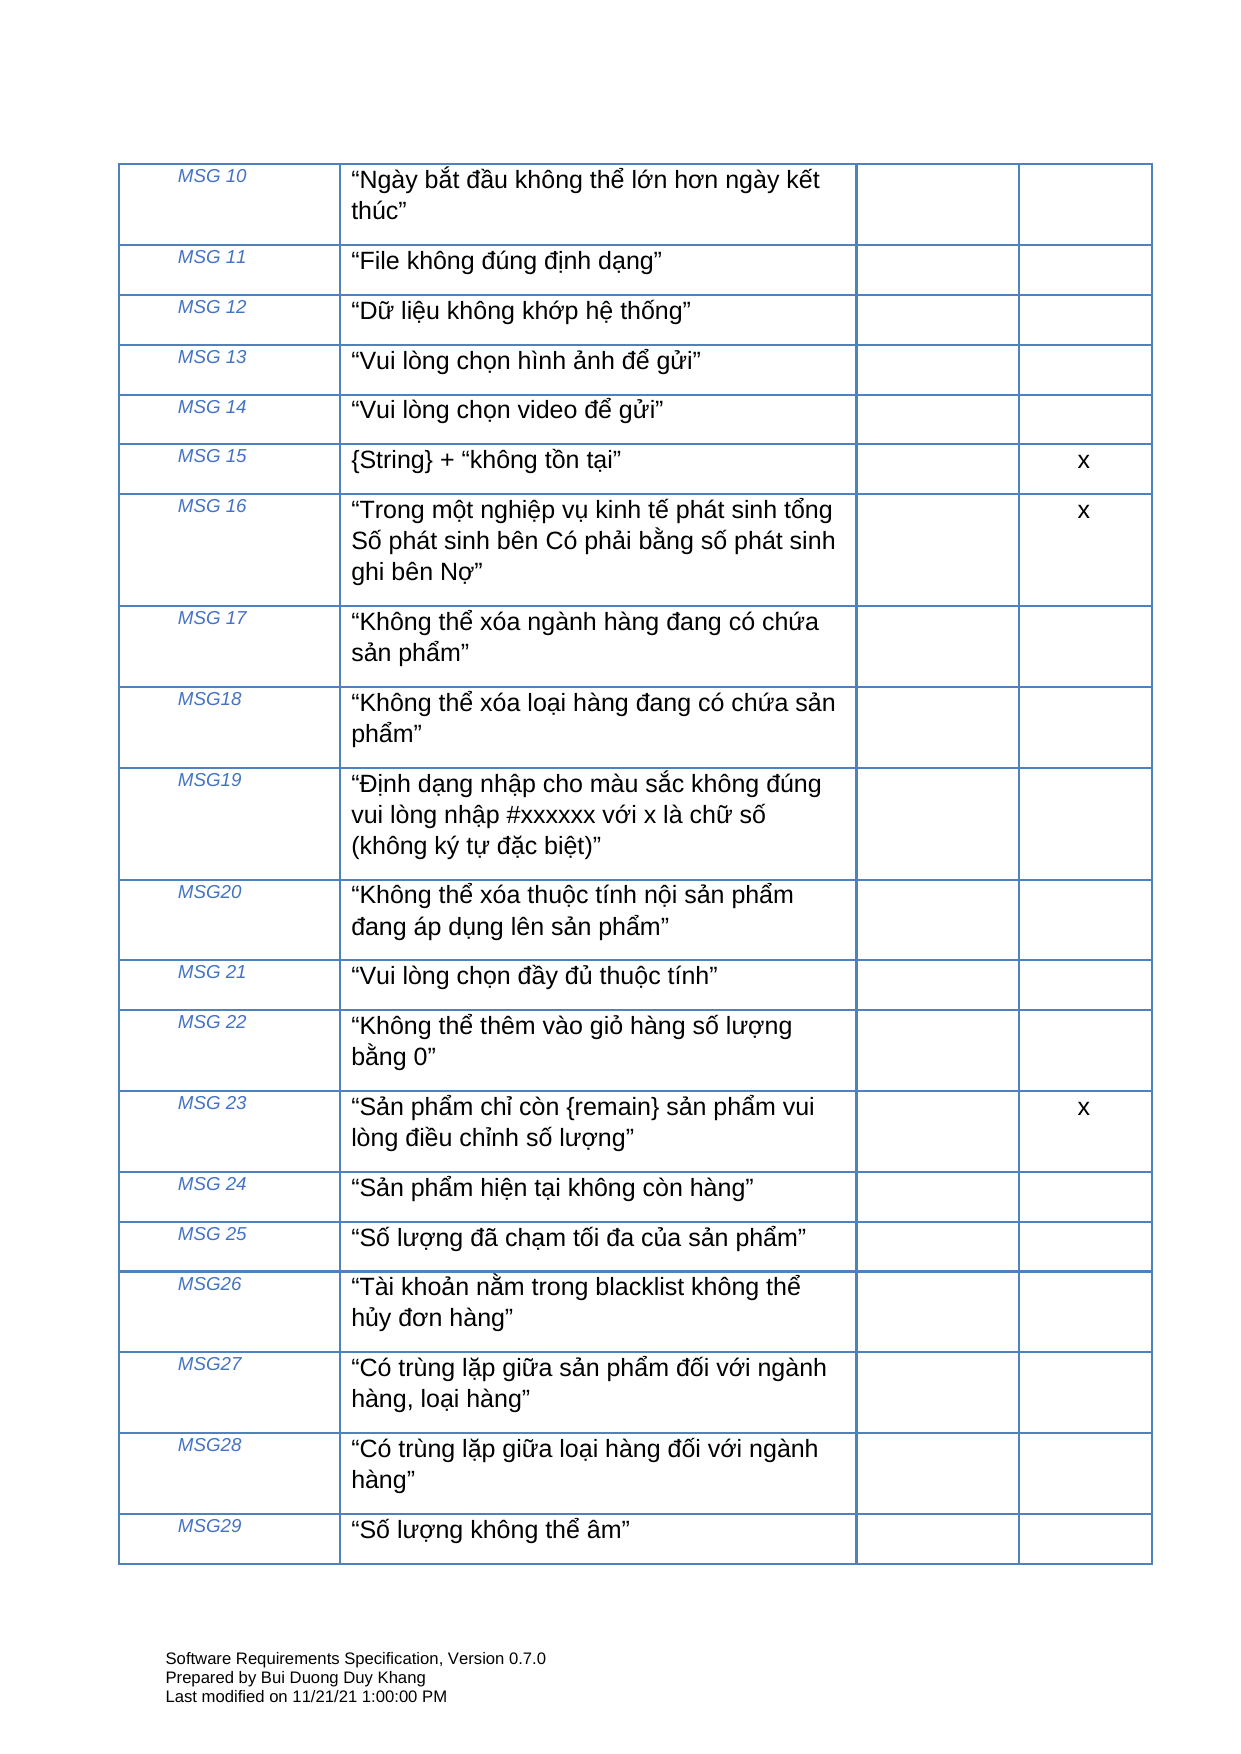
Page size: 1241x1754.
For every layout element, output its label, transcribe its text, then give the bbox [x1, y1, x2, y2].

table_cell [1020, 1434, 1151, 1513]
table_cell “Có trùng lặp giữa sản phẩm đối với ngành hàng, loại hàng” [341, 1353, 855, 1432]
table_cell “Không thể xóa thuộc tính nội sản phẩm đang áp dụng lên sản phẩm” [341, 881, 855, 959]
table_cell “Sản phẩm hiện tại không còn hàng” [341, 1173, 855, 1221]
table_cell MSG 16 [120, 495, 339, 605]
table_cell [1020, 246, 1151, 294]
table_cell [858, 346, 1018, 393]
table_cell [858, 1011, 1018, 1090]
table_cell MSG 12 [120, 296, 339, 344]
table_cell “Không thể thêm vào giỏ hàng số lượng bằng 0” [341, 1011, 855, 1090]
table_cell [1020, 1353, 1151, 1432]
table_cell MSG 21 [120, 961, 339, 1009]
table_cell MSG27 [120, 1353, 339, 1432]
table_cell [858, 296, 1018, 344]
table_cell [858, 961, 1018, 1009]
table_cell “Vui lòng chọn đầy đủ thuộc tính” [341, 961, 855, 1009]
table_cell MSG19 [120, 769, 339, 878]
table_cell [858, 1273, 1018, 1351]
table_cell MSG 13 [120, 346, 339, 393]
table_cell [858, 1223, 1018, 1270]
table_cell [1020, 1515, 1151, 1563]
table_cell [1020, 1011, 1151, 1090]
table_cell “Dữ liệu không khớp hệ thống” [341, 296, 855, 344]
table_cell [1020, 1273, 1151, 1351]
table_cell MSG20 [120, 881, 339, 959]
table_cell [1020, 1173, 1151, 1221]
table_cell MSG28 [120, 1434, 339, 1513]
table_cell MSG 24 [120, 1173, 339, 1221]
table_cell [858, 688, 1018, 767]
table_cell [1020, 1223, 1151, 1270]
table_cell MSG 11 [120, 246, 339, 294]
table_cell “Sản phẩm chỉ còn {remain} sản phẩm vui lòng điều chỉnh số lượng” [341, 1092, 855, 1171]
table_cell “Ngày bắt đầu không thể lớn hơn ngày kết thúc” [341, 165, 855, 244]
table_cell MSG 25 [120, 1223, 339, 1270]
table_cell [858, 396, 1018, 443]
table_cell [858, 881, 1018, 959]
table_cell [858, 495, 1018, 605]
table_cell {String} + “không tồn tại” [341, 445, 855, 493]
table_cell “Không thể xóa loại hàng đang có chứa sản phẩm” [341, 688, 855, 767]
table_cell [1020, 346, 1151, 393]
table_cell “Không thể xóa ngành hàng đang có chứa sản phẩm” [341, 607, 855, 686]
table_cell “Vui lòng chọn hình ảnh để gửi” [341, 346, 855, 393]
table_cell [1020, 961, 1151, 1009]
table_cell MSG 14 [120, 396, 339, 443]
table_cell MSG26 [120, 1273, 339, 1351]
table_cell [858, 1092, 1018, 1171]
table_cell “Có trùng lặp giữa loại hàng đối với ngành hàng” [341, 1434, 855, 1513]
table_cell x [1020, 445, 1151, 493]
table_cell [1020, 165, 1151, 244]
table_cell [858, 1515, 1018, 1563]
table_cell [858, 165, 1018, 244]
table_cell “Định dạng nhập cho màu sắc không đúng vui lòng nhập #xxxxxx với x là chữ số (không ký tự đặc biệt)” [341, 769, 855, 878]
table_cell x [1020, 495, 1151, 605]
table_cell [1020, 881, 1151, 959]
table_cell “Tài khoản nằm trong blacklist không thể hủy đơn hàng” [341, 1273, 855, 1351]
table_cell “File không đúng định dạng” [341, 246, 855, 294]
table_cell [1020, 688, 1151, 767]
table_cell [858, 607, 1018, 686]
table_cell [1020, 769, 1151, 878]
table_cell [1020, 607, 1151, 686]
table_cell [1020, 396, 1151, 443]
table_cell [1020, 296, 1151, 344]
table_cell MSG29 [120, 1515, 339, 1563]
table_cell “Trong một nghiệp vụ kinh tế phát sinh tổng Số phát sinh bên Có phải bằng số phát sinh ghi bên Nợ” [341, 495, 855, 605]
table_cell “Số lượng không thể âm” [341, 1515, 855, 1563]
table_cell MSG 23 [120, 1092, 339, 1171]
table_cell [858, 1173, 1018, 1221]
table_cell MSG 10 [120, 165, 339, 244]
table_cell MSG 17 [120, 607, 339, 686]
table_cell “Số lượng đã chạm tối đa của sản phẩm” [341, 1223, 855, 1270]
table_cell [858, 769, 1018, 878]
table_cell “Vui lòng chọn video để gửi” [341, 396, 855, 443]
table_cell MSG 22 [120, 1011, 339, 1090]
table_cell [858, 1434, 1018, 1513]
table_cell MSG 15 [120, 445, 339, 493]
table_cell [858, 1353, 1018, 1432]
table_cell [858, 445, 1018, 493]
table_cell MSG18 [120, 688, 339, 767]
table_cell [858, 246, 1018, 294]
table_cell x [1020, 1092, 1151, 1171]
